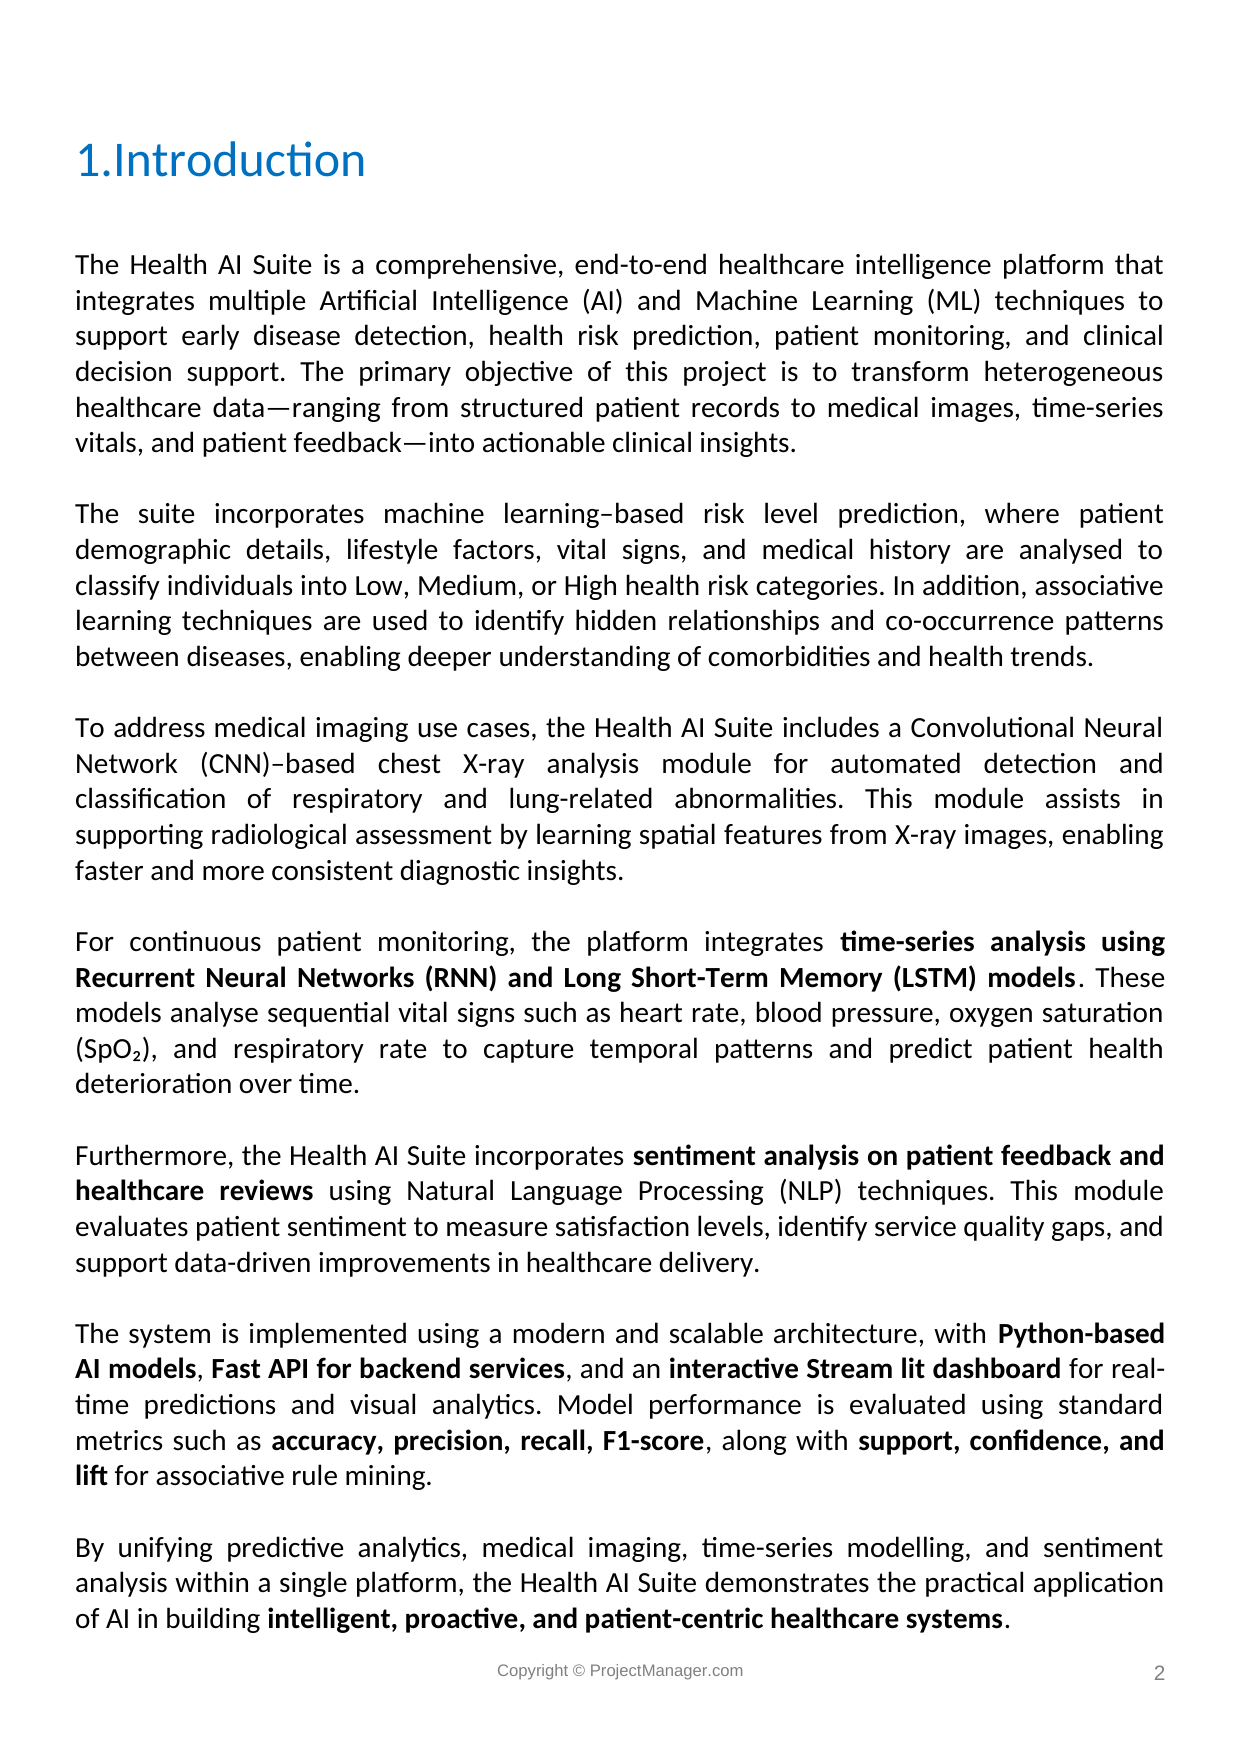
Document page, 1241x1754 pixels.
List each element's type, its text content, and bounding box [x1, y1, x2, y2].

text To address medical imaging use cases, the Health AI Suite includes a Convolutional Neural Network (CNN)–based chest X-ray analysis module for automated detection and classification of respiratory and lung-related abnormalities. This module assists in supporting radiological assessment by learning spatial features from X-ray images, enabling faster and more consistent diagnostic insights. [75, 709, 1165, 887]
text For continuous patient monitoring, the platform integrates time-series analysis using Recurrent Neural Networks (RNN) and Long Short-Term Memory (LSTM) models. These models analyse sequential vital signs such as heart rate, blood pressure, oxygen saturation (SpO₂), and respiratory rate to capture temporal patterns and predict patient health deterioration over time. [75, 923, 1165, 1101]
text The system is implemented using a modern and scalable architecture, with Python-based AI models, Fast API for backend services, and an interactive Stream lit dashboard for real-time predictions and visual analytics. Model performance is evaluated using standard metrics such as accuracy, precision, recall, F1-score, along with support, confidence, and lift for associative rule mining. [75, 1315, 1165, 1493]
text 1.Introduction [75, 128, 1165, 189]
text The suite incorporates machine learning–based risk level prediction, where patient demographic details, lifestyle factors, vital signs, and medical history are analysed to classify individuals into Low, Medium, or High health risk categories. In addition, associative learning techniques are used to identify hidden relationships and co-occurrence patterns between diseases, enabling deeper understanding of comorbidities and health trends. [75, 496, 1165, 674]
text Furthermore, the Health AI Suite incorporates sentiment analysis on patient feedback and healthcare reviews using Natural Language Processing (NLP) techniques. This module evaluates patient sentiment to measure satisfaction levels, identify service quality gaps, and support data-driven improvements in healthcare delivery. [75, 1137, 1165, 1279]
text The Health AI Suite is a comprehensive, end-to-end healthcare intelligence platform that integrates multiple Artificial Intelligence (AI) and Machine Learning (ML) techniques to support early disease detection, health risk prediction, patient monitoring, and clinical decision support. The primary objective of this project is to transform heterogeneous healthcare data—ranging from structured patient records to medical images, time-series vitals, and patient feedback—into actionable clinical insights. [75, 246, 1165, 460]
text By unifying predictive analytics, medical imaging, time-series modelling, and sentiment analysis within a single platform, the Health AI Suite demonstrates the practical application of AI in building intelligent, proactive, and patient-centric healthcare systems. [75, 1529, 1165, 1636]
